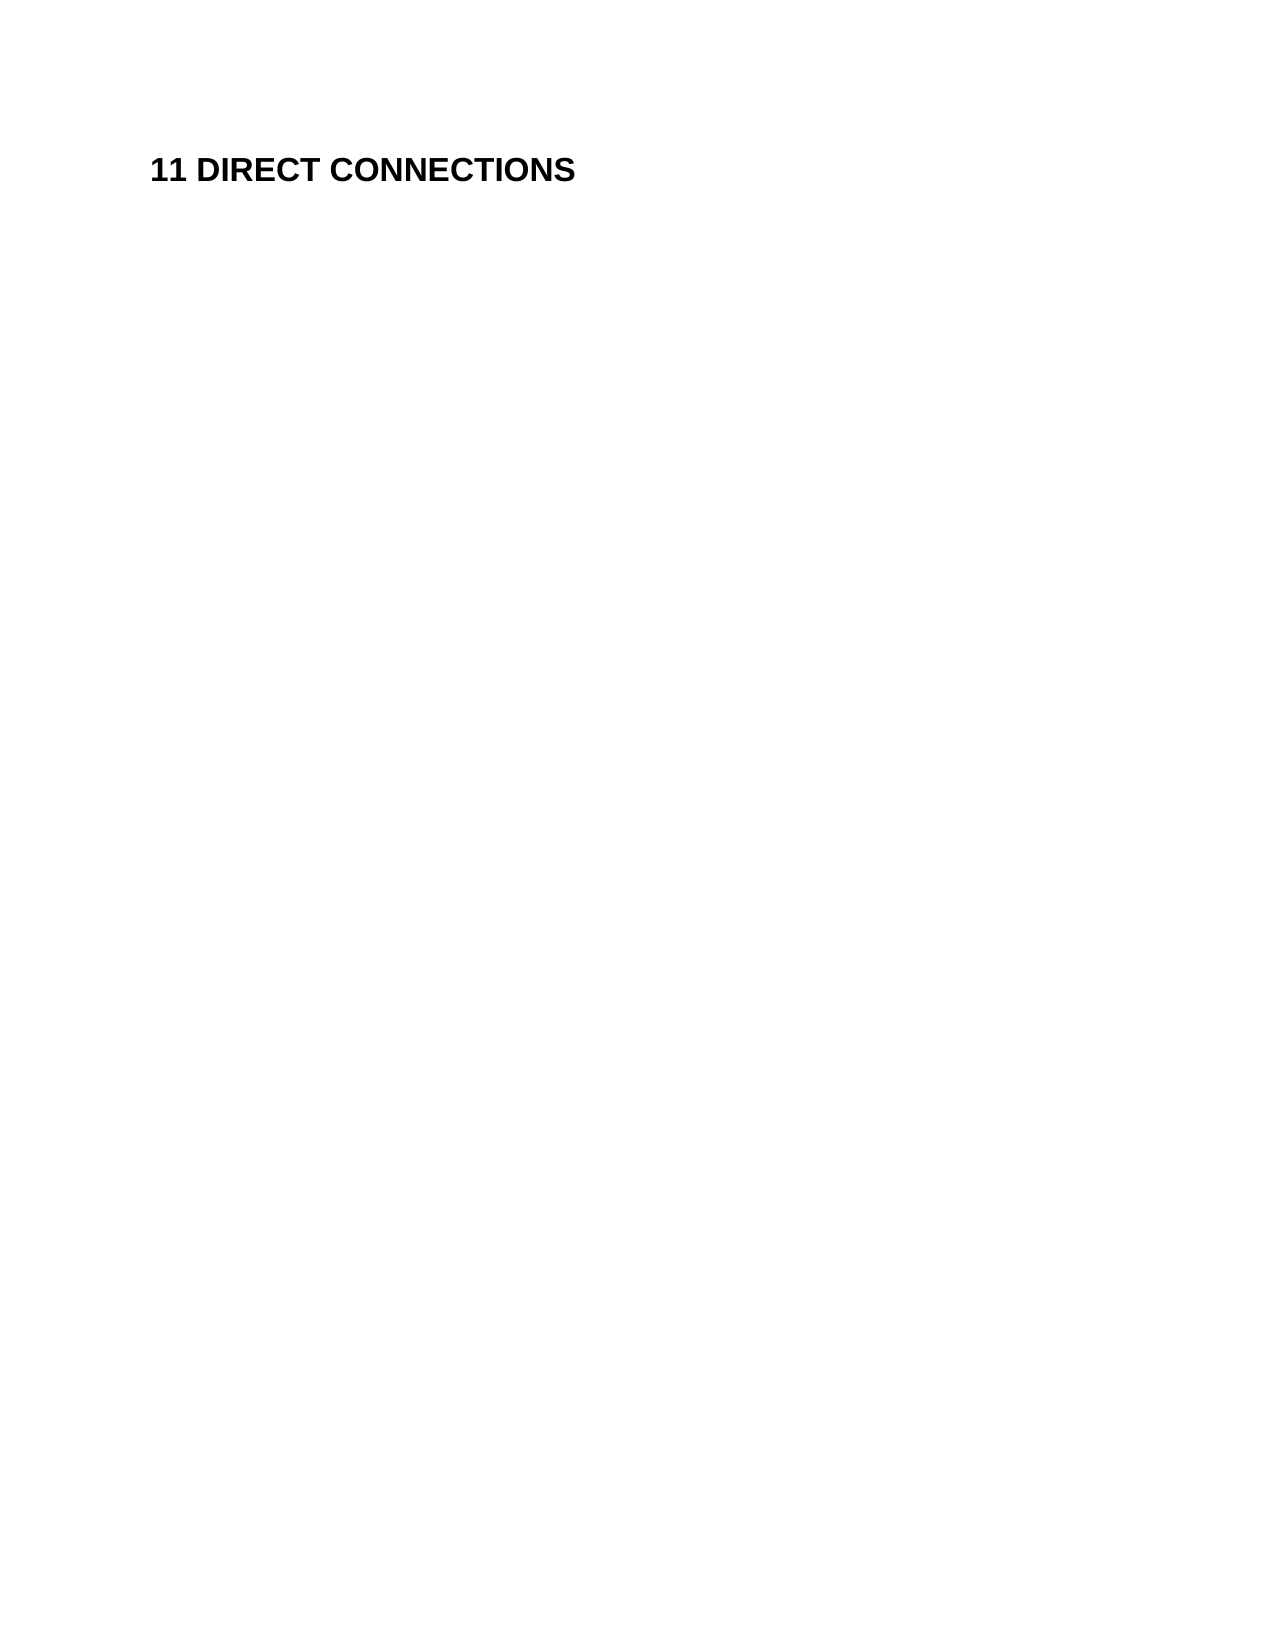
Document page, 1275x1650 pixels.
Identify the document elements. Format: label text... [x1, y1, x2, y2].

subtitle 11 Direct Connections [150, 150, 1125, 188]
